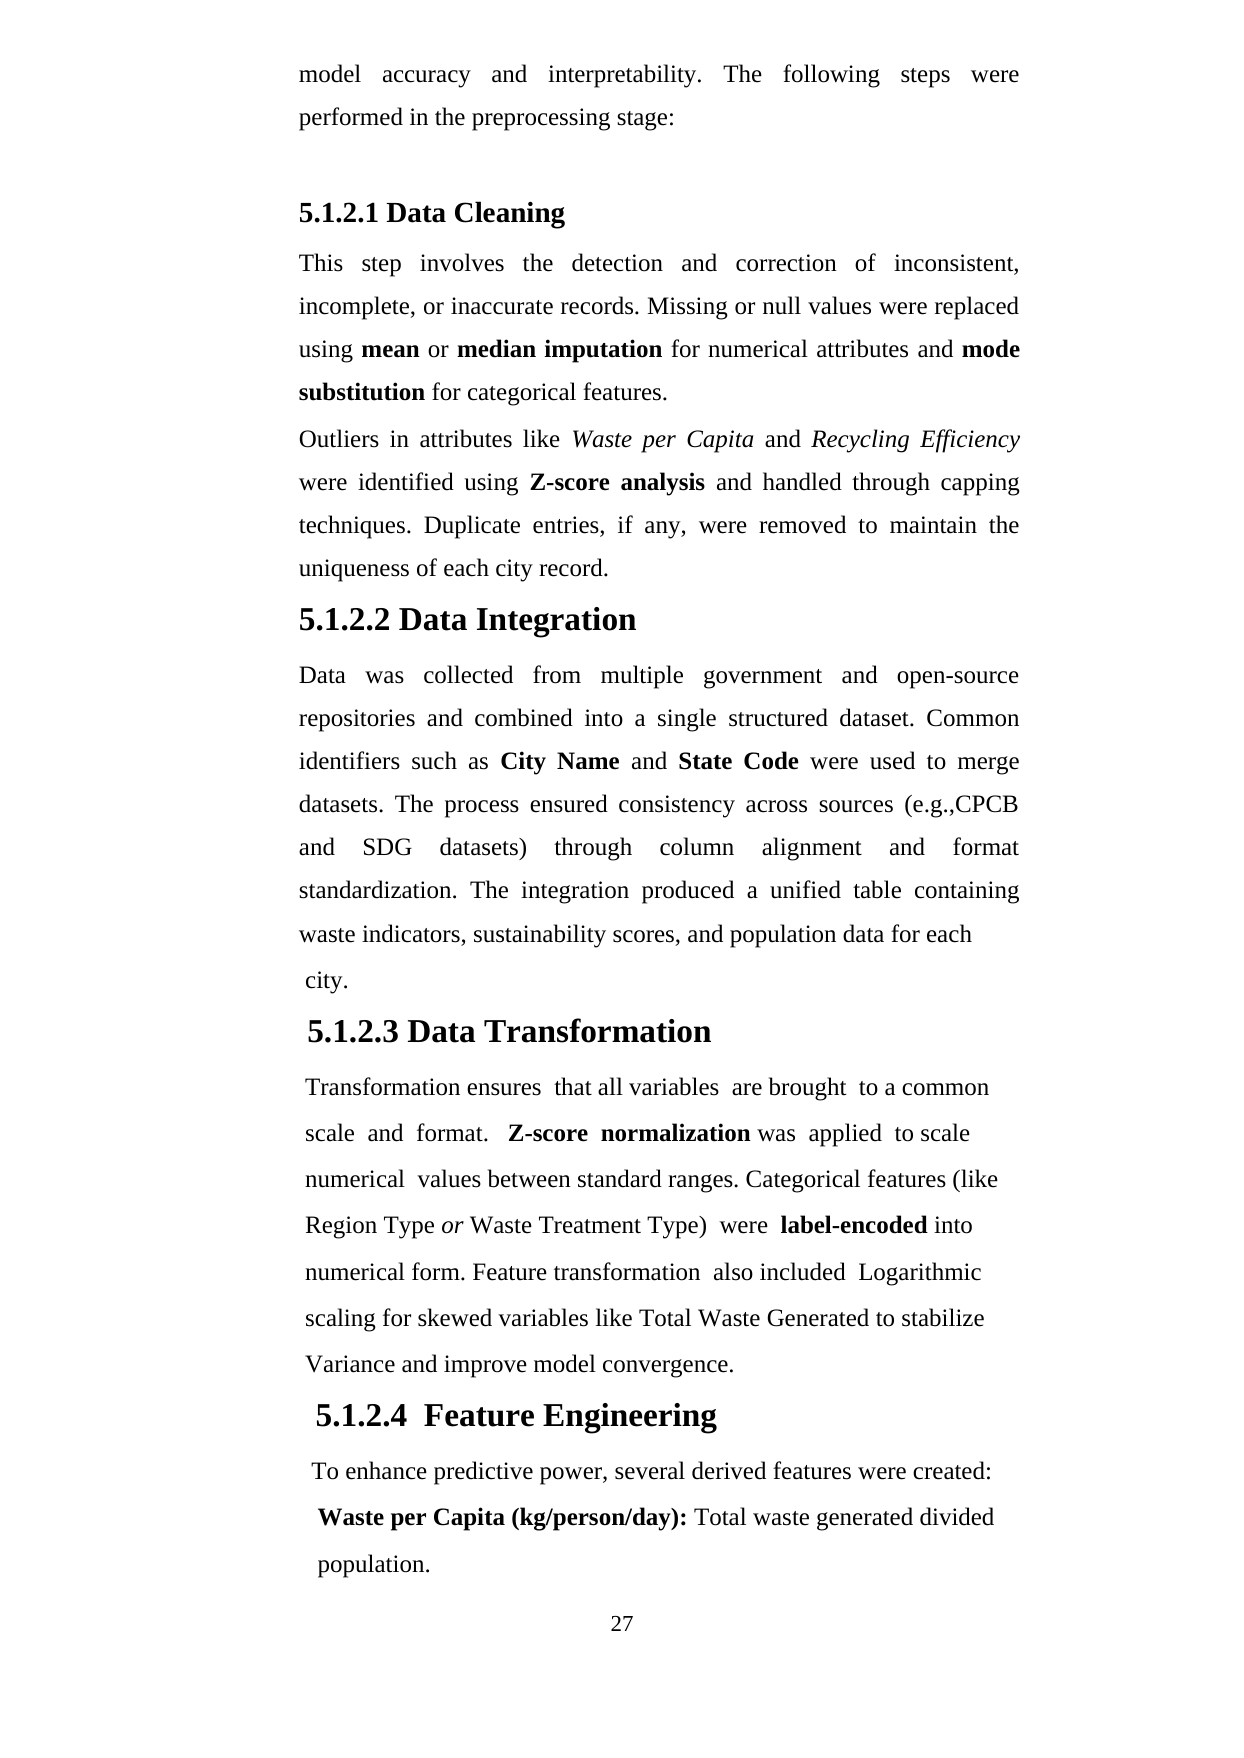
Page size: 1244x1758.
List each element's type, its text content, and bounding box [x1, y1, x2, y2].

text This step involves the detection and correction of inconsistent, incomplete, or inaccurate records. Missing or null values were replaced using mean or median imputation for numerical attributes and mode substitution for categorical features. [299, 248, 1020, 406]
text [299, 59, 1020, 131]
text Outliers in attributes like Waste per Capita and Recycling Efficiency were identified using Z-score analysis and handled through capping techniques. Duplicate entries, if any, were removed to maintain the uniqueness of each city record. [299, 424, 1020, 582]
text Data was collected from multiple government and open-source repositories and combined into a single structured dataset. Common identifiers such as City Name and State Code were used to merge datasets. The process ensured consistency across sources (e.g.,CPCB and SDG datasets) through column alignment and format standardization. The integration produced a unified table containing waste indicators, sustainability scores, and population data for each [299, 660, 1020, 947]
text Region Type or Waste Treatment Type) were label-encoded into [299, 1211, 1020, 1239]
text population. [192, 1549, 1020, 1577]
text To enhance predictive power, several derived features were created: [192, 1456, 1020, 1485]
text Waste per Capita (kg/person/day): Total waste generated divided [192, 1502, 1020, 1531]
subtitle 5.1.2.3 Data Transformation [299, 1011, 1020, 1049]
text scale and format. Z-score normalization was applied to scale [299, 1118, 1020, 1147]
text Variance and improve model convergence. [299, 1349, 1020, 1378]
text scaling for skewed variables like Total Waste Generated to stabilize [299, 1303, 1020, 1332]
text city. [299, 965, 1020, 994]
text numerical form. Feature transformation also included Logarithmic [299, 1257, 1020, 1286]
text Transformation ensures that all variables are brought to a common [299, 1072, 1020, 1101]
subtitle 5.1.2.1 Data Cleaning [299, 195, 1020, 228]
subtitle 5.1.2.4 Feature Engineering [299, 1396, 1020, 1434]
subtitle 5.1.2.2 Data Integration [299, 599, 1020, 638]
text numerical values between standard ranges. Categorical features (like [299, 1164, 1020, 1193]
